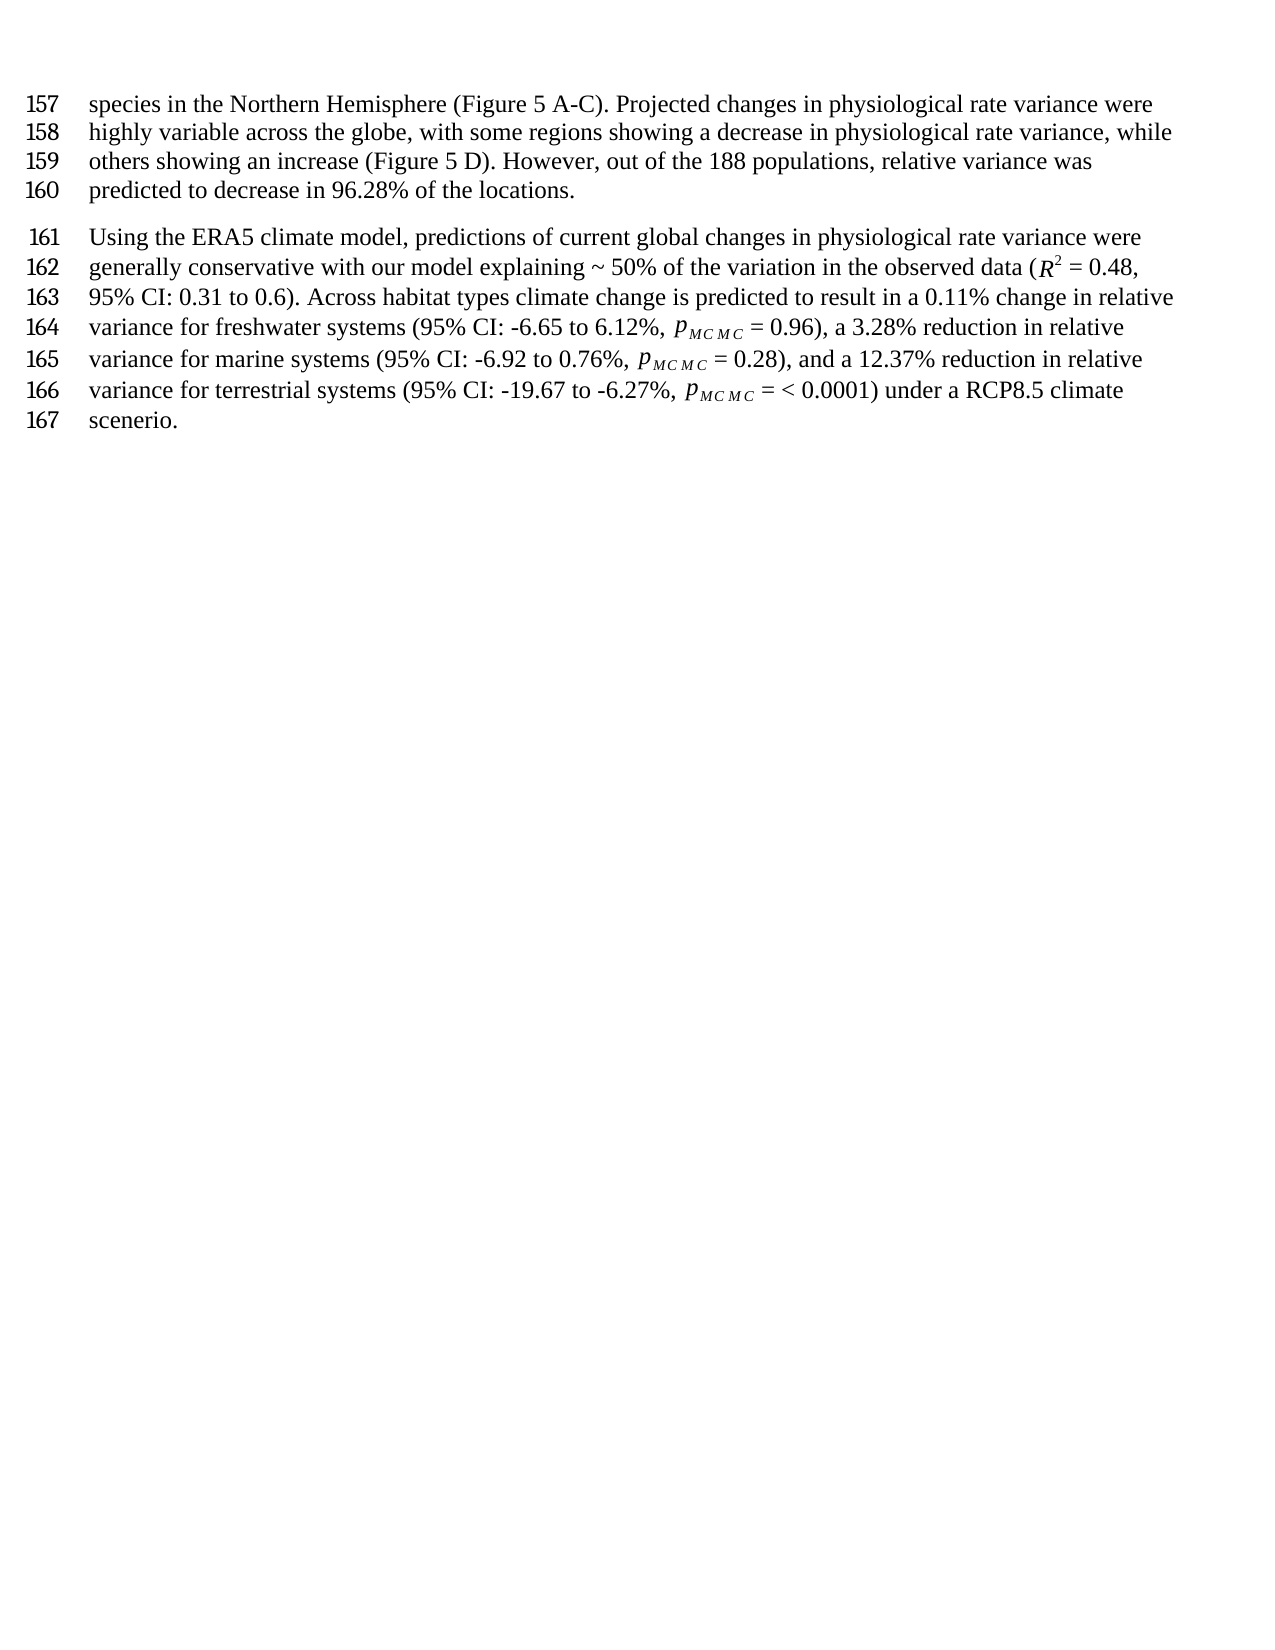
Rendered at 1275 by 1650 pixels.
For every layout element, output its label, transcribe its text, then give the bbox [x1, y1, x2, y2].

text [89, 89, 1186, 204]
text Using the ERA5 climate model, predictions of current global changes in physiological rate variance were generally conservative with our model explaining ~ 50% of the variation in the observed data ( = 0.48, 95% CI: 0.31 to 0.6). Across habitat types climate change is predicted to result in a 0.11% change in relative variance for freshwater systems (95% CI: -6.65 to 6.12%, = 0.96), a 3.28% reduction in relative variance for marine systems (95% CI: -6.92 to 0.76%, = 0.28), and a 12.37% reduction in relative variance for terrestrial systems (95% CI: -19.67 to -6.27%, = < 0.0001) under a RCP8.5 climate scenerio. [89, 222, 1186, 434]
